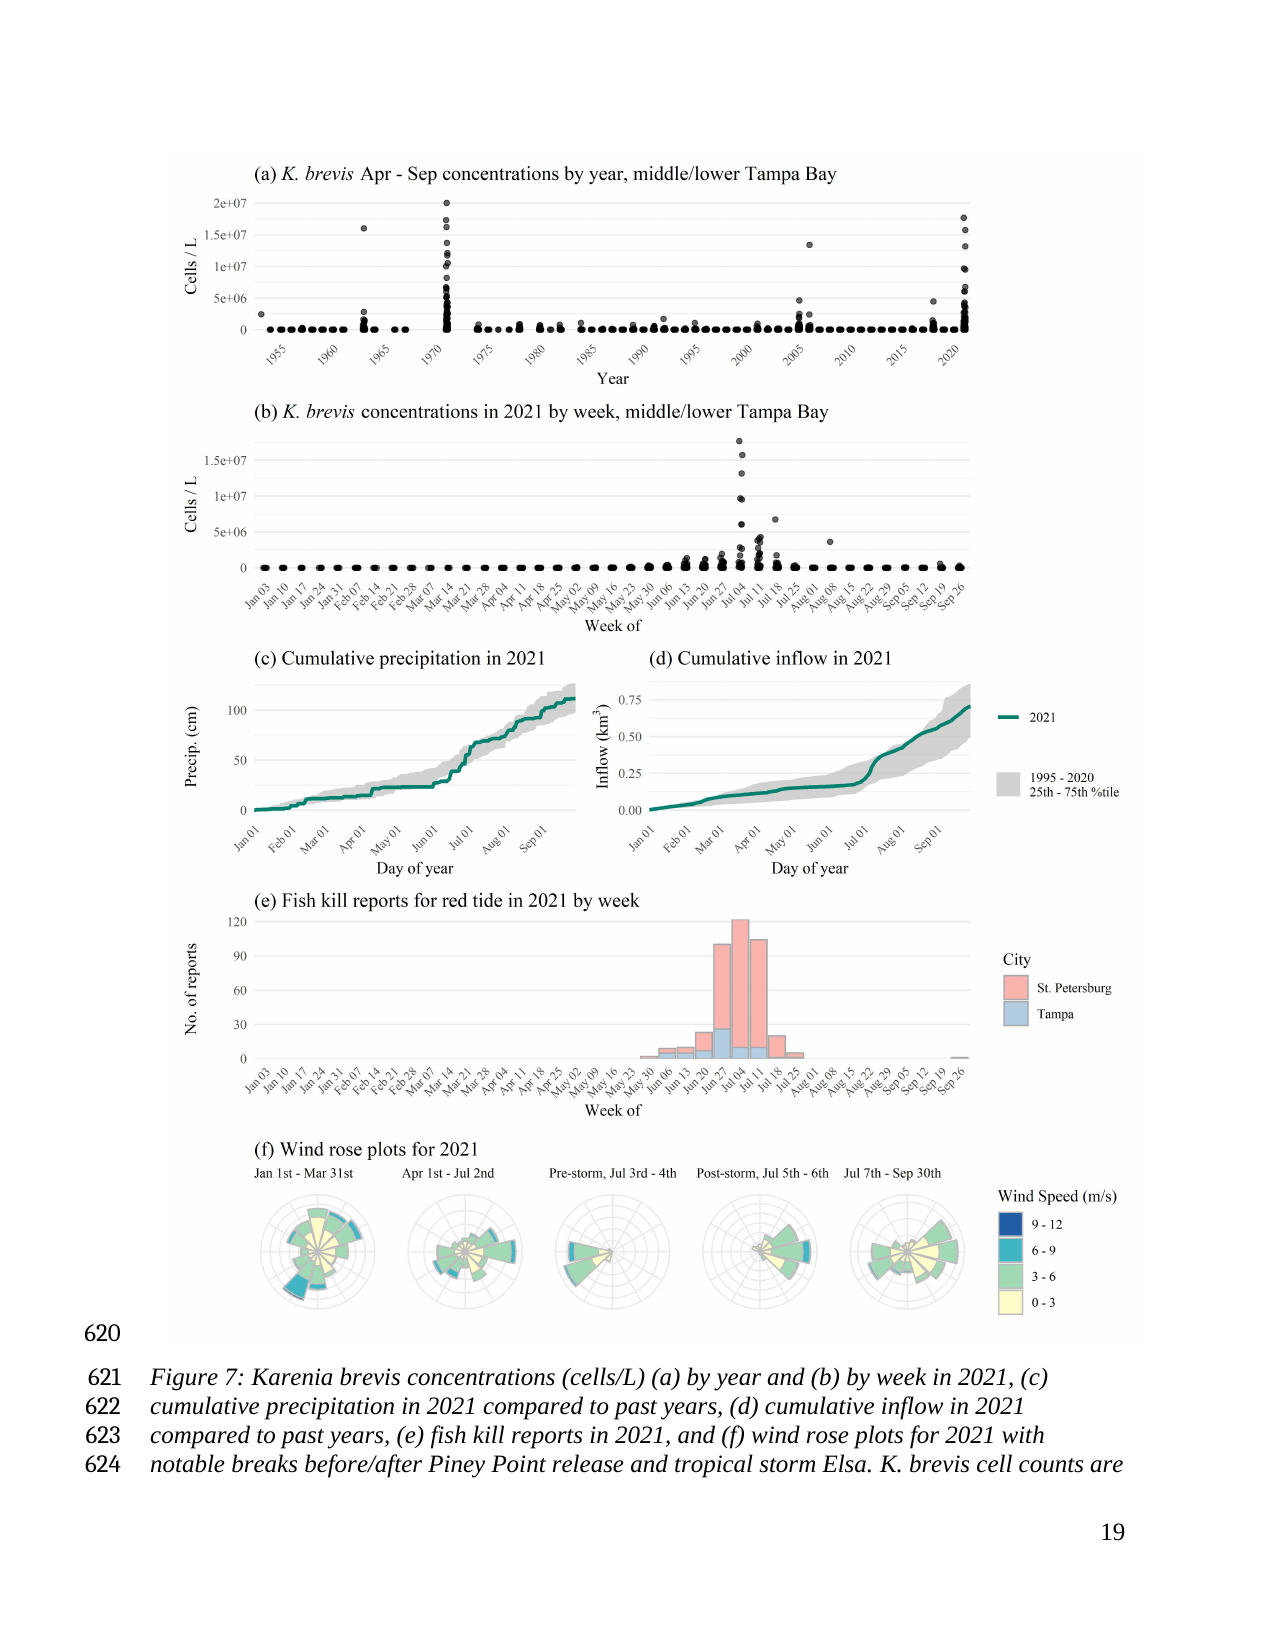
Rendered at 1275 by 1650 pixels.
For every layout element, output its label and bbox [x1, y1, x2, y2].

text [150, 1362, 1125, 1477]
picture [168, 150, 1144, 1342]
